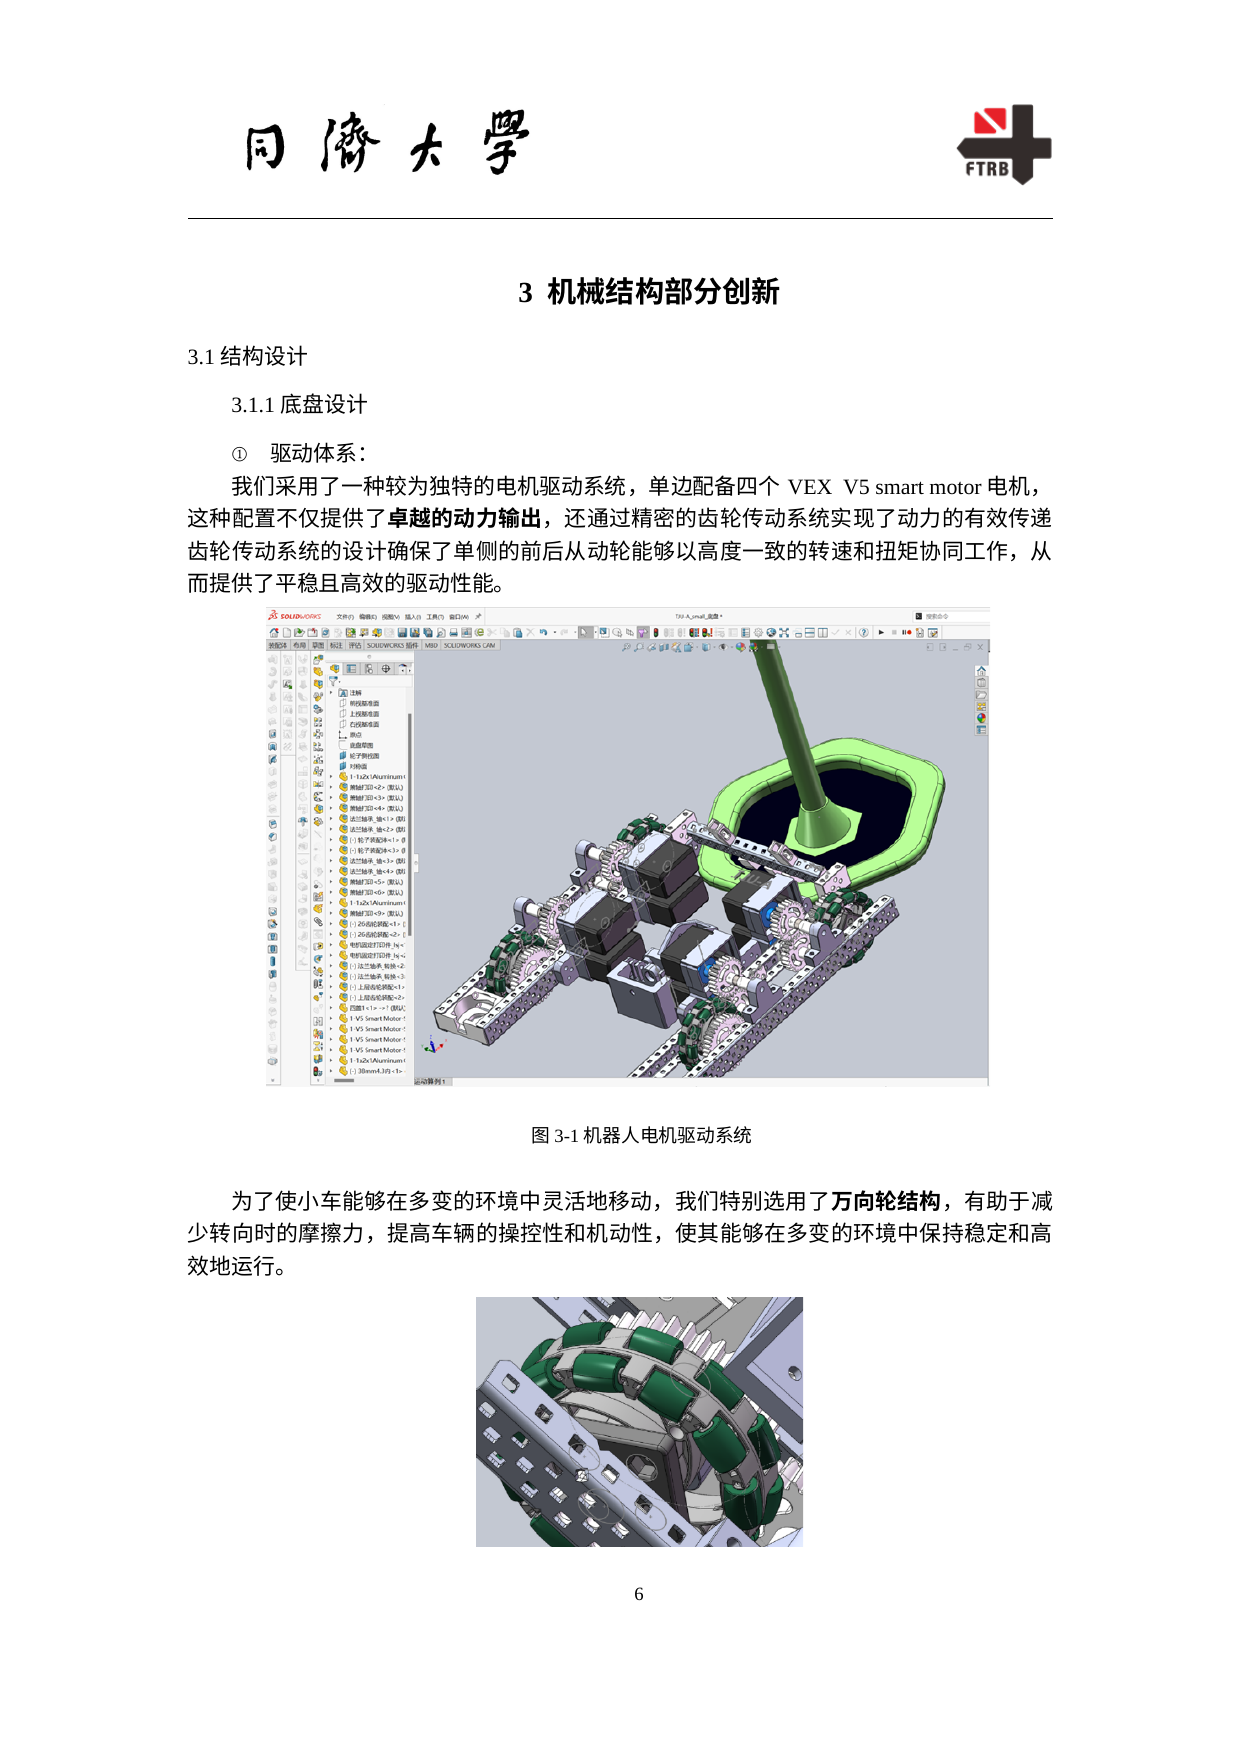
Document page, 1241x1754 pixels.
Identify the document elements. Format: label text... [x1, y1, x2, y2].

subtitle 3 机械结构部分创新 [187, 257, 1053, 322]
picture [225, 101, 547, 182]
subtitle 3.1 结构设计 [187, 338, 1053, 371]
picture [956, 102, 1053, 186]
subtitle 3.1.1 底盘设计 [187, 387, 1053, 419]
picture [476, 1297, 804, 1547]
text 我们采用了一种较为独特的电机驱动系统，单边配备四个VEX V5 smart motor电机，这种配置不仅提供了卓越的动力输出，还通过精密的齿轮传动系统实现了动力的有效传递。齿轮传动系统的设计确保了单侧的前后从动轮能够以高度一致的转速和扭矩协同工作，从而提供了平稳且高效的驱动性能。 [187, 468, 1053, 598]
picture [266, 607, 990, 1087]
text ① 驱动体系： [187, 436, 1053, 468]
text 为了使小车能够在多变的环境中灵活地移动，我们特别选用了万向轮结构，有助于减少转向时的摩擦力，提高车辆的操控性和机动性，使其能够在多变的环境中保持稳定和高效地运行。 [187, 1183, 1053, 1281]
